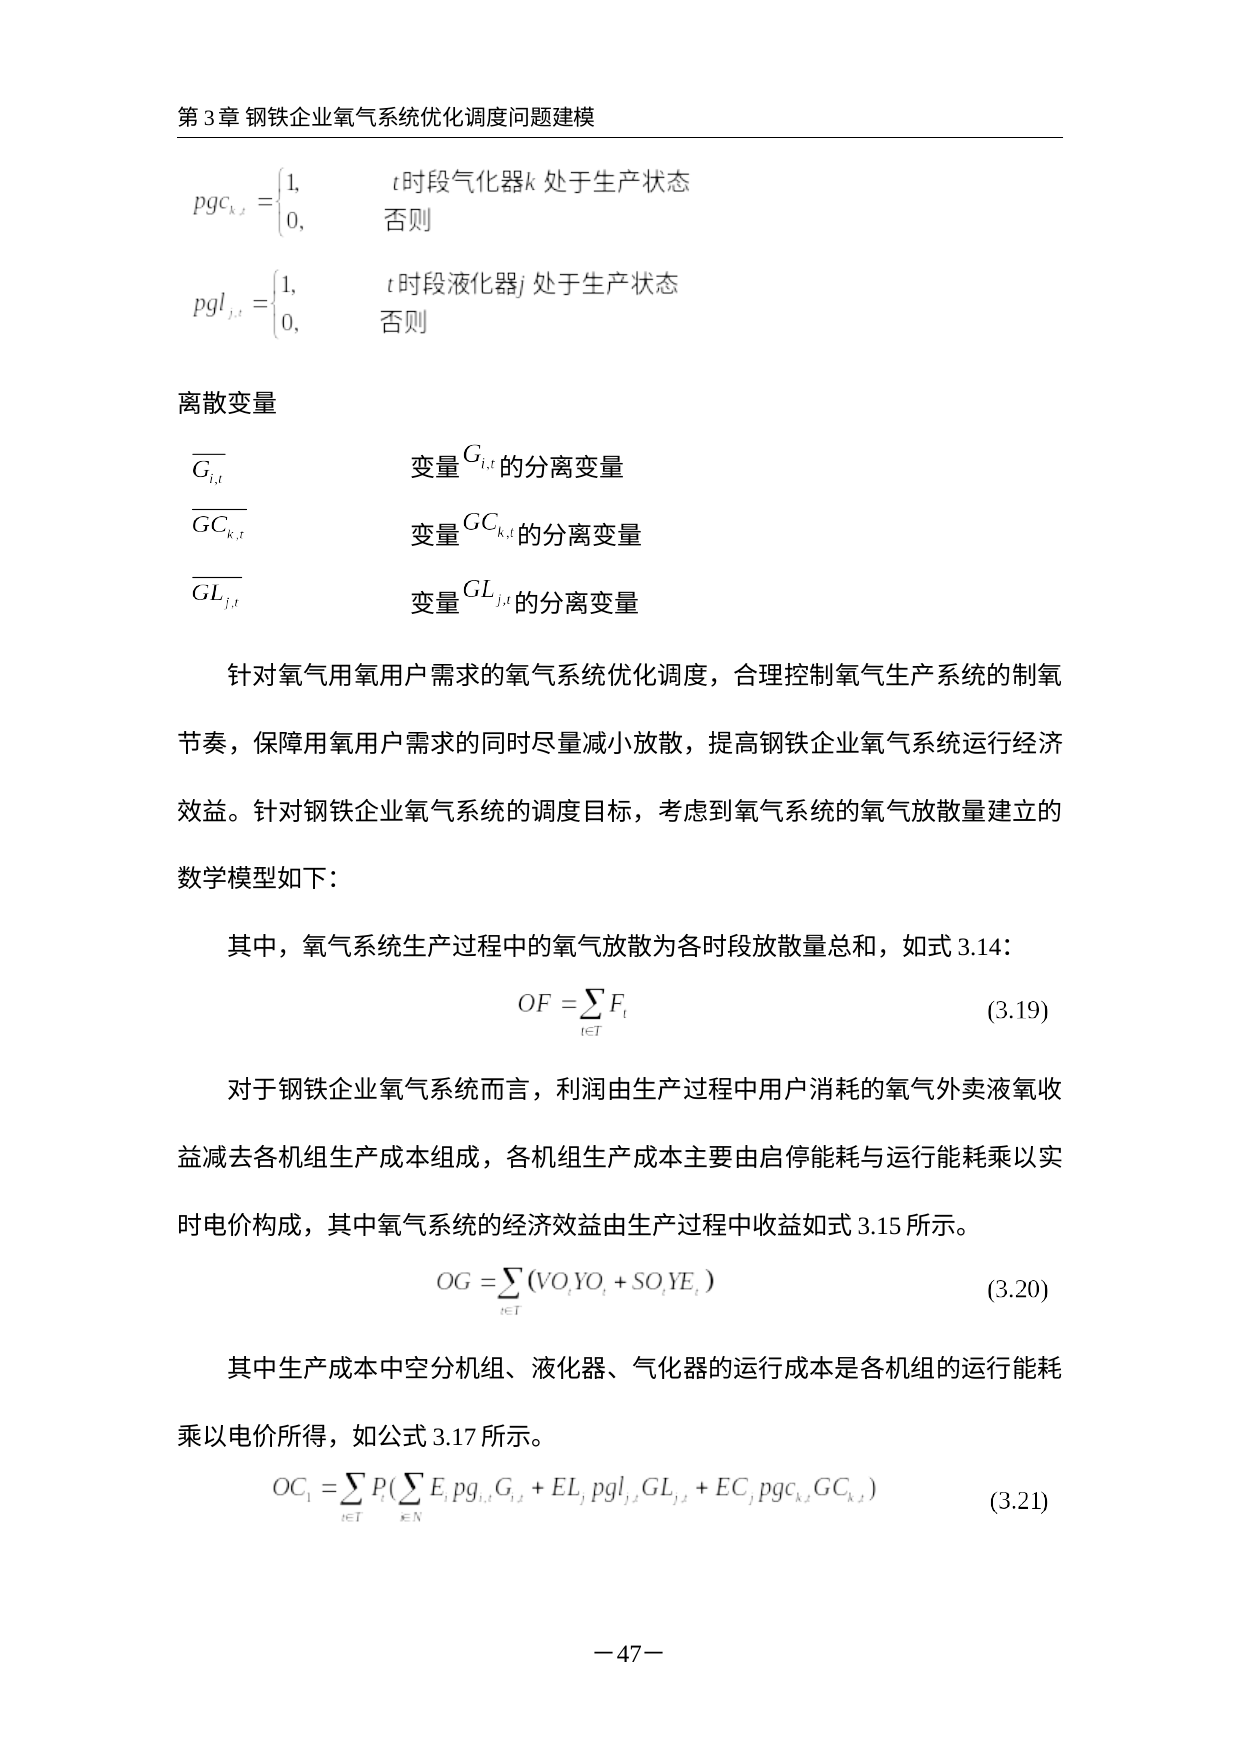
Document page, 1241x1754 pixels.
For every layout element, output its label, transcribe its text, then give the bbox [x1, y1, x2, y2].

table_cell 变量的分离变量 [399, 571, 1063, 639]
table_cell [177, 164, 859, 266]
table_header [972, 1469, 1063, 1543]
table_header [177, 1258, 972, 1333]
text 其中生产成本中空分机组、液化器、气化器的运行成本是各机组的运行能耗乘以电价所得，如公式3.17所示。 [177, 1333, 1063, 1468]
text 离散变量 [177, 368, 1063, 436]
table_cell [177, 571, 398, 639]
text 针对氧气用氧用户需求的氧气系统优化调度，合理控制氧气生产系统的制氧节奏，保障用氧用户需求的同时尽量减小放散，提高钢铁企业氧气系统运行经济效益。针对钢铁企业氧气系统的调度目标，考虑到氧气系统的氧气放散量建立的数学模型如下： [177, 639, 1063, 911]
table_header 变量的分离变量 [399, 436, 1063, 503]
table_header [972, 979, 1063, 1054]
table_header [177, 1469, 972, 1543]
text 其中，氧气系统生产过程中的氧气放散为各时段放散量总和，如式3.14： [177, 911, 1063, 979]
table_header [177, 979, 972, 1054]
text 对于钢铁企业氧气系统而言，利润由生产过程中用户消耗的氧气外卖液氧收益减去各机组生产成本组成，各机组生产成本主要由启停能耗与运行能耗乘以实时电价构成，其中氧气系统的经济效益由生产过程中收益如式3.15所示。 [177, 1054, 1063, 1258]
table_cell 变量的分离变量 [399, 504, 1063, 571]
table_header [177, 436, 398, 503]
table_cell [177, 504, 398, 571]
table_header [972, 1258, 1063, 1333]
table_cell [177, 266, 859, 368]
